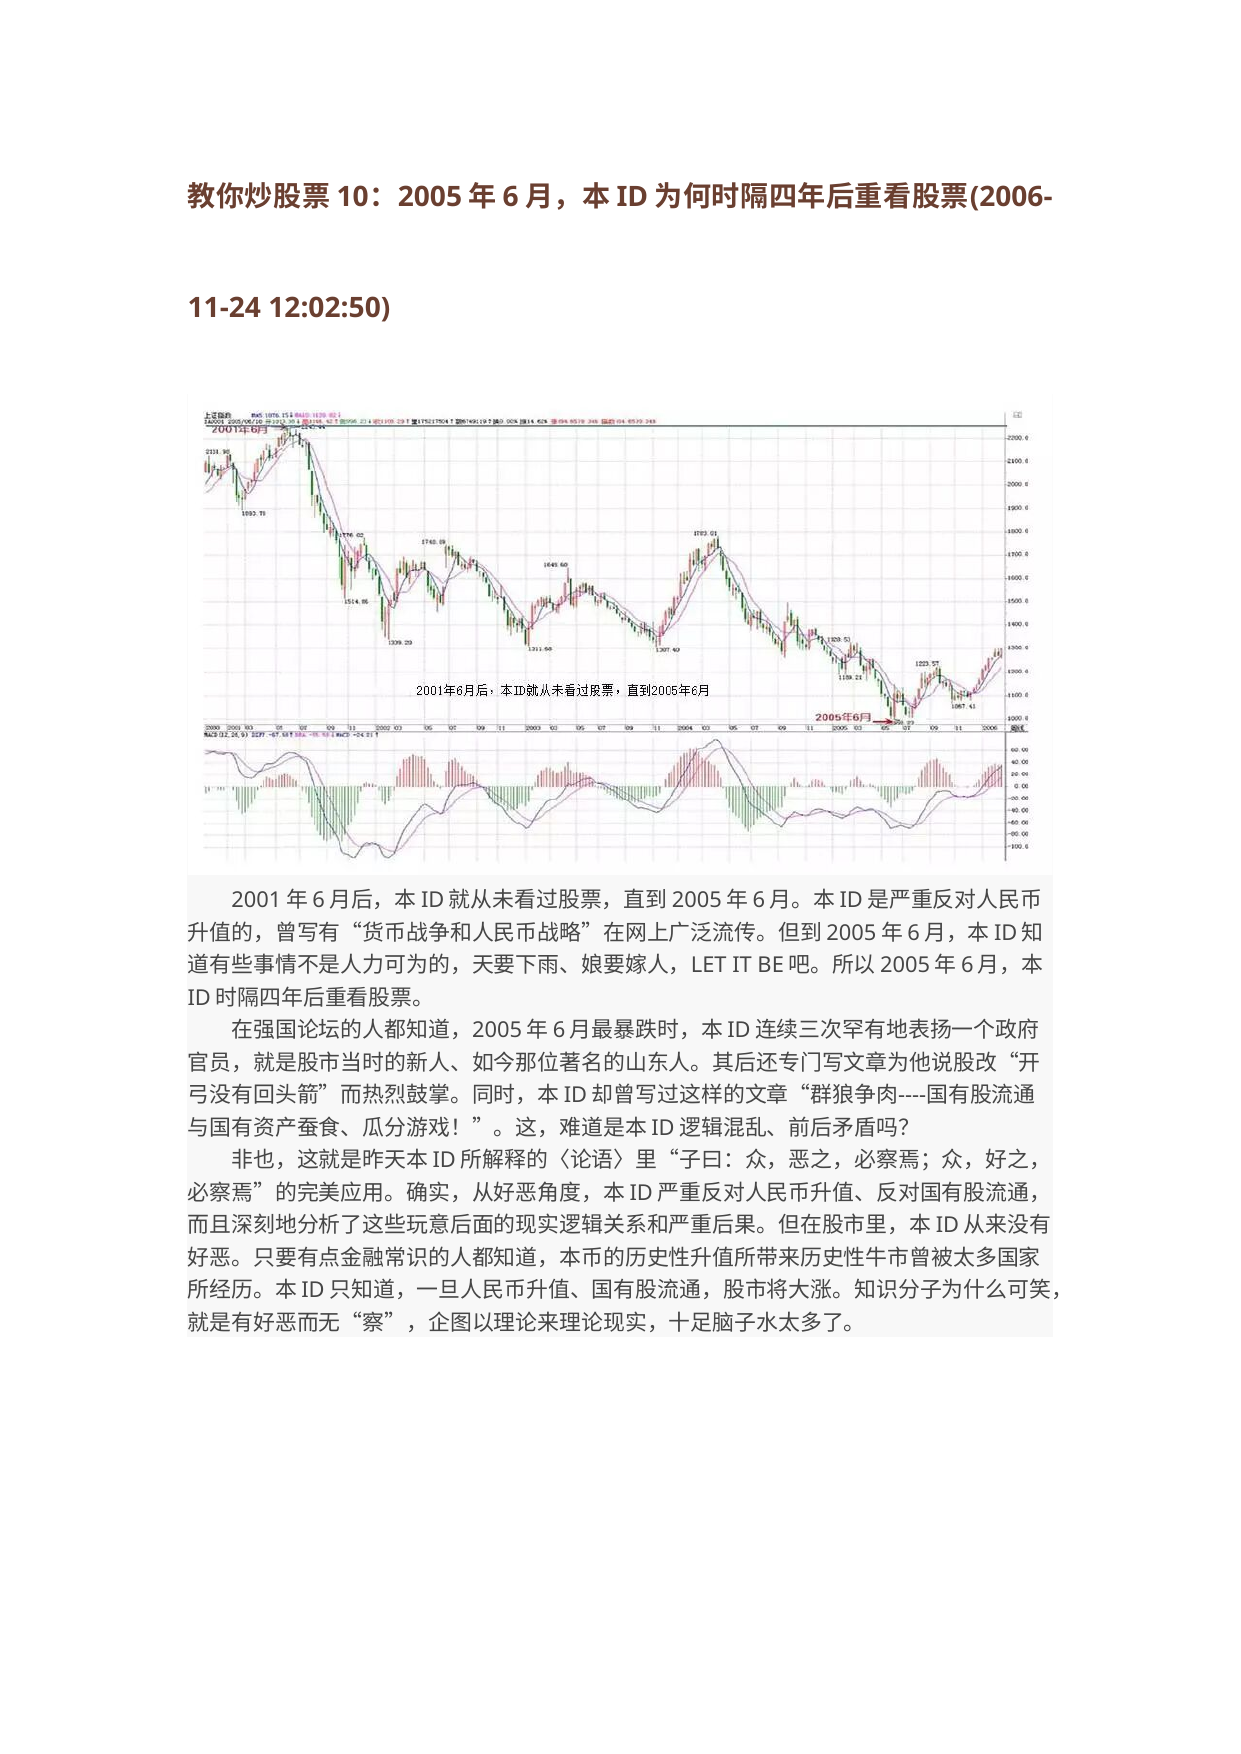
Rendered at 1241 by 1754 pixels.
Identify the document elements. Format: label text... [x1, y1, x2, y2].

text 在强国论坛的人都知道，2005年6月最暴跌时，本ID连续三次罕有地表扬一个政府官员，就是股市当时的新人、如今那位著名的山东人。其后还专门写文章为他说股改“开弓没有回头箭”而热烈鼓掌。同时，本ID却曾写过这样的文章“群狼争肉----国有股流通与国有资产蚕食、瓜分游戏！”。这，难道是本ID逻辑混乱、前后矛盾吗？ [187, 1012, 1053, 1142]
subtitle 教你炒股票10：2005年6月，本ID为何时隔四年后重看股票(2006-11-24 12:02:50) [187, 162, 1053, 339]
text 2001年6月后，本ID就从未看过股票，直到2005年6月。本ID是严重反对人民币升值的，曾写有“货币战争和人民币战略”在网上广泛流传。但到2005年6月，本ID知道有些事情不是人力可为的，天要下雨、娘要嫁人，LET IT BE吧。所以2005年6月，本ID时隔四年后重看股票。 [187, 882, 1053, 1012]
picture [187, 394, 1053, 875]
text 非也，这就是昨天本ID所解释的〈论语〉里“子曰：众，恶之，必察焉；众，好之，必察焉”的完美应用。确实，从好恶角度，本ID严重反对人民币升值、反对国有股流通，而且深刻地分析了这些玩意后面的现实逻辑关系和严重后果。但在股市里，本ID从来没有好恶。只要有点金融常识的人都知道，本币的历史性升值所带来历史性牛市曾被太多国家所经历。本ID只知道，一旦人民币升值、国有股流通，股市将大涨。知识分子为什么可笑，就是有好恶而无“察”，企图以理论来理论现实，十足脑子水太多了。 [187, 1142, 1053, 1337]
